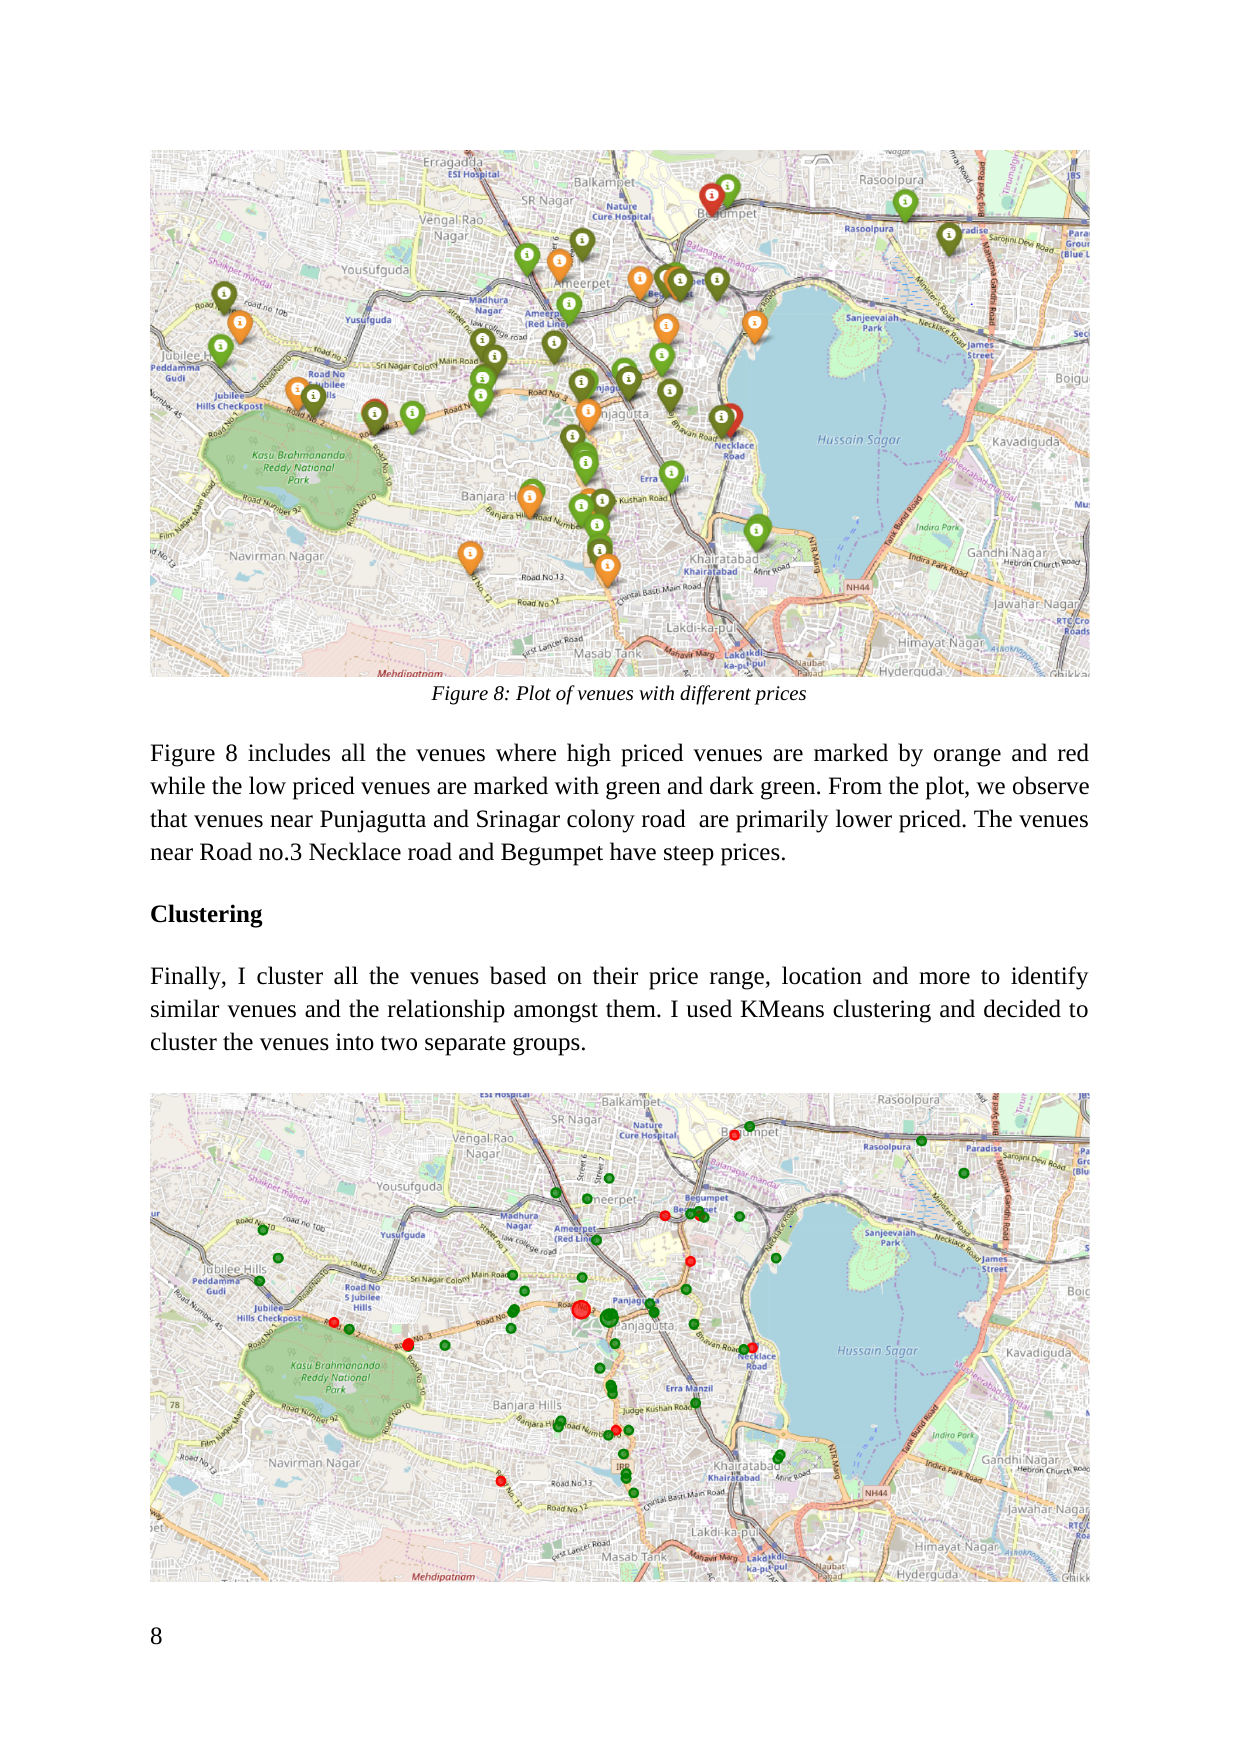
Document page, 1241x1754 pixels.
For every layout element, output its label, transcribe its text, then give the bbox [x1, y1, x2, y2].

text Figure 8: Plot of venues with different prices [150, 681, 1090, 705]
text Clustering [150, 899, 1090, 928]
text Figure 8 includes all the venues where high priced venues are marked by orange and red while the low priced venues are marked with green and dark green. From the plot, we observe that venues near Punjagutta and Srinagar colony road are primarily lower priced. The venues near Road no.3 Necklace road and Begumpet have steep prices. [150, 738, 1090, 866]
picture [150, 150, 1090, 677]
text Finally, I cluster all the venues based on their price range, location and more to identify similar venues and the relationship amongst them. I used KMeans clustering and decided to cluster the venues into two separate groups. [150, 961, 1090, 1056]
picture [150, 1093, 1090, 1582]
